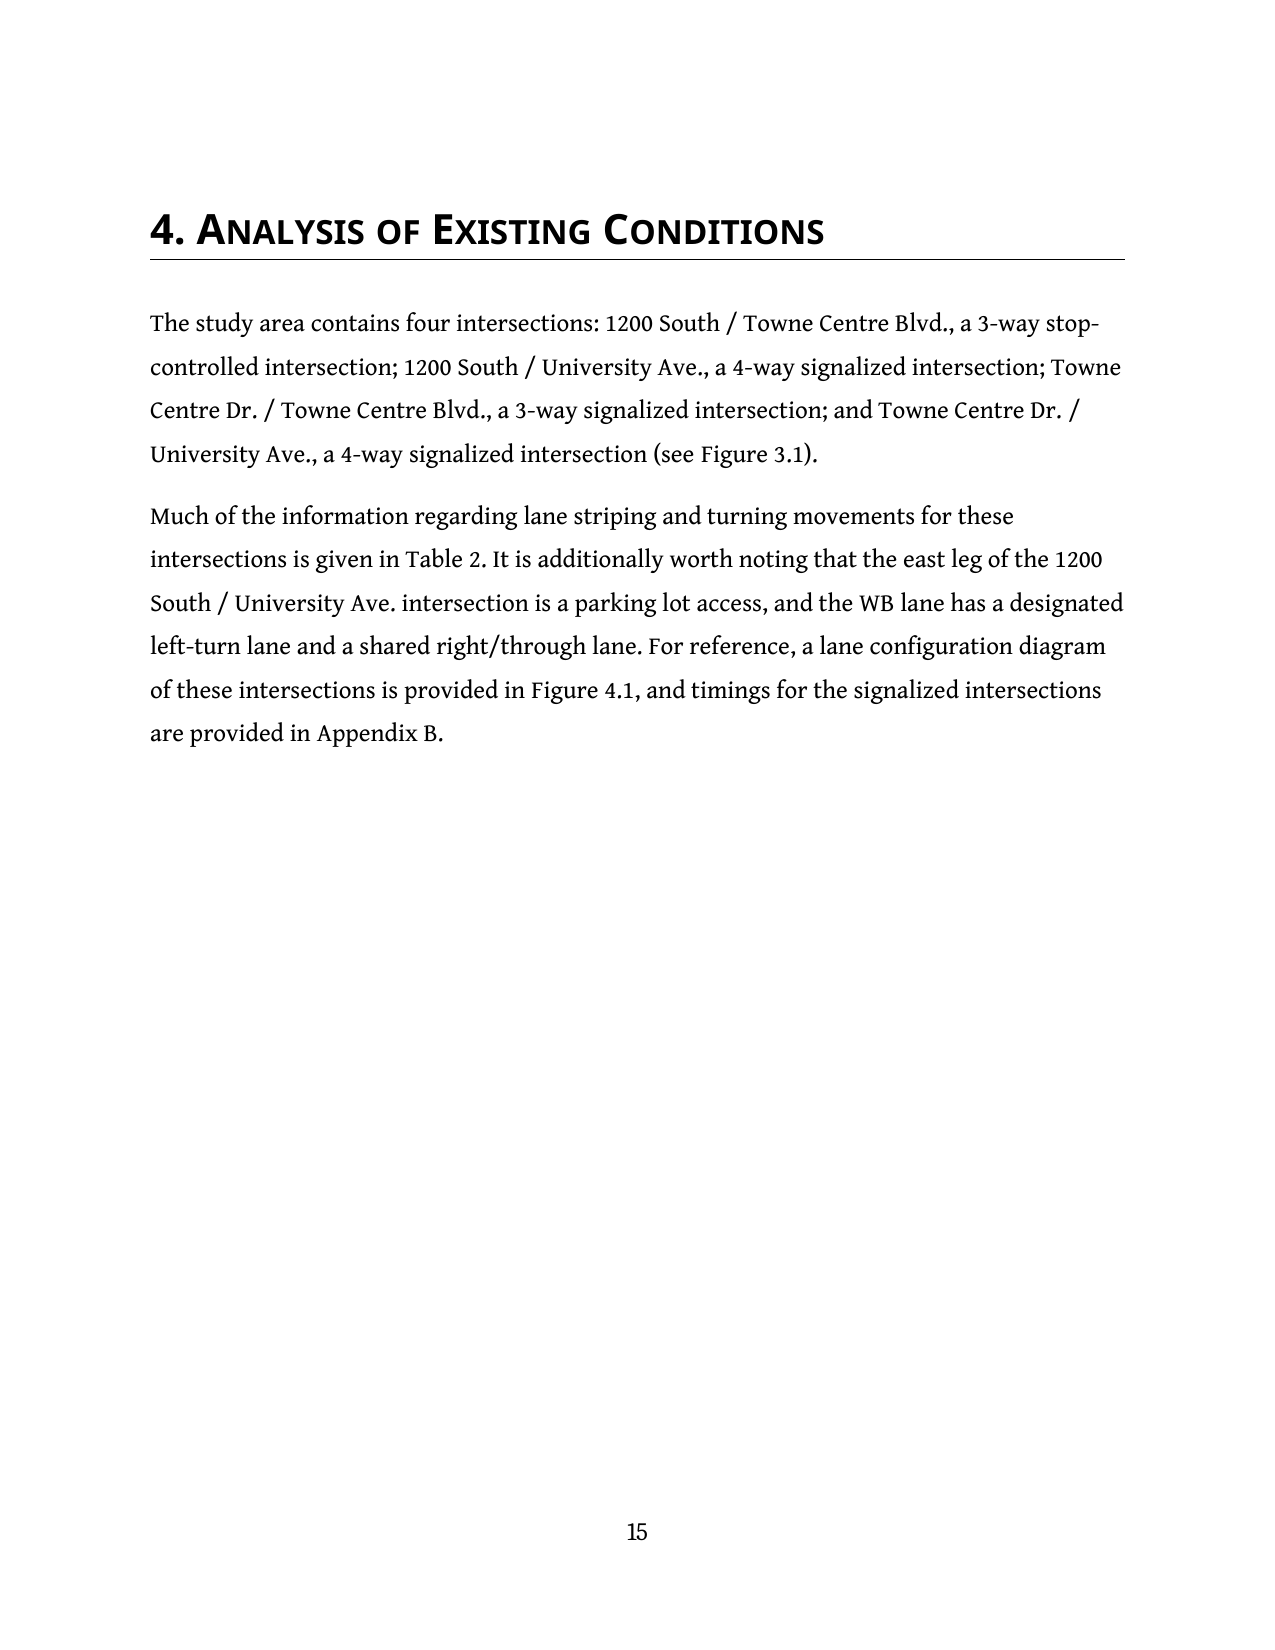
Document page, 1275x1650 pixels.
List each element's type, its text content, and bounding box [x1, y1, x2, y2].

subtitle 4. Analysis of Existing Conditions [150, 200, 1125, 259]
text The study area contains four intersections: 1200 South / Towne Centre Blvd., a 3-way stop-controlled intersection; 1200 South / University Ave., a 4-way signalized intersection; Towne Centre Dr. / Towne Centre Blvd., a 3-way signalized intersection; and Towne Centre Dr. / University Ave., a 4-way signalized intersection (see Figure 3.1). [150, 310, 1125, 469]
text Much of the information regarding lane striping and turning movements for these intersections is given in Table 2. It is additionally worth noting that the east leg of the 1200 South / University Ave. intersection is a parking lot access, and the WB lane has a designated left-turn lane and a shared right/through lane. For reference, a lane configuration diagram of these intersections is provided in Figure 4.1, and timings for the signalized intersections are provided in Appendix B. [150, 502, 1125, 748]
